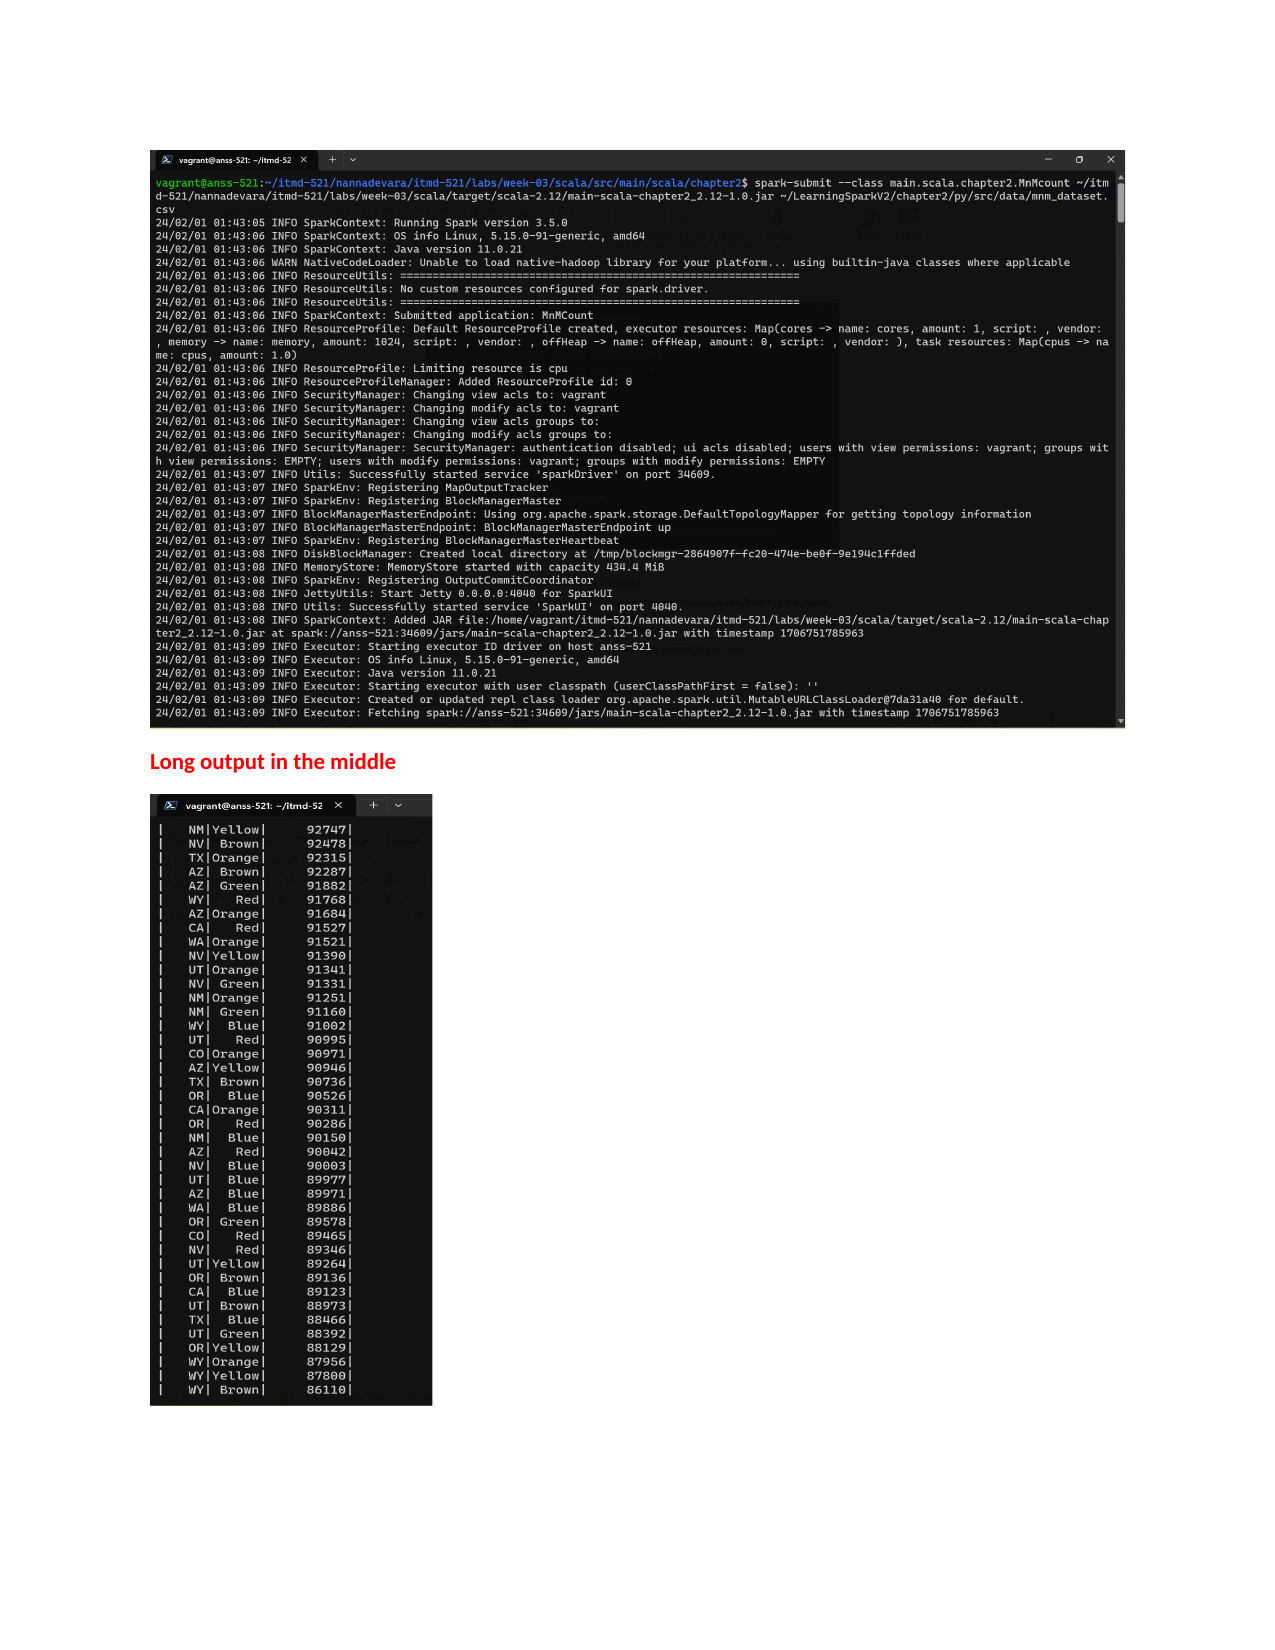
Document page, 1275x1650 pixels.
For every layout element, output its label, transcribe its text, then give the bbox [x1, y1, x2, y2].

text Long output in the middle [150, 747, 1125, 775]
picture [150, 794, 433, 1406]
picture [150, 150, 1125, 729]
